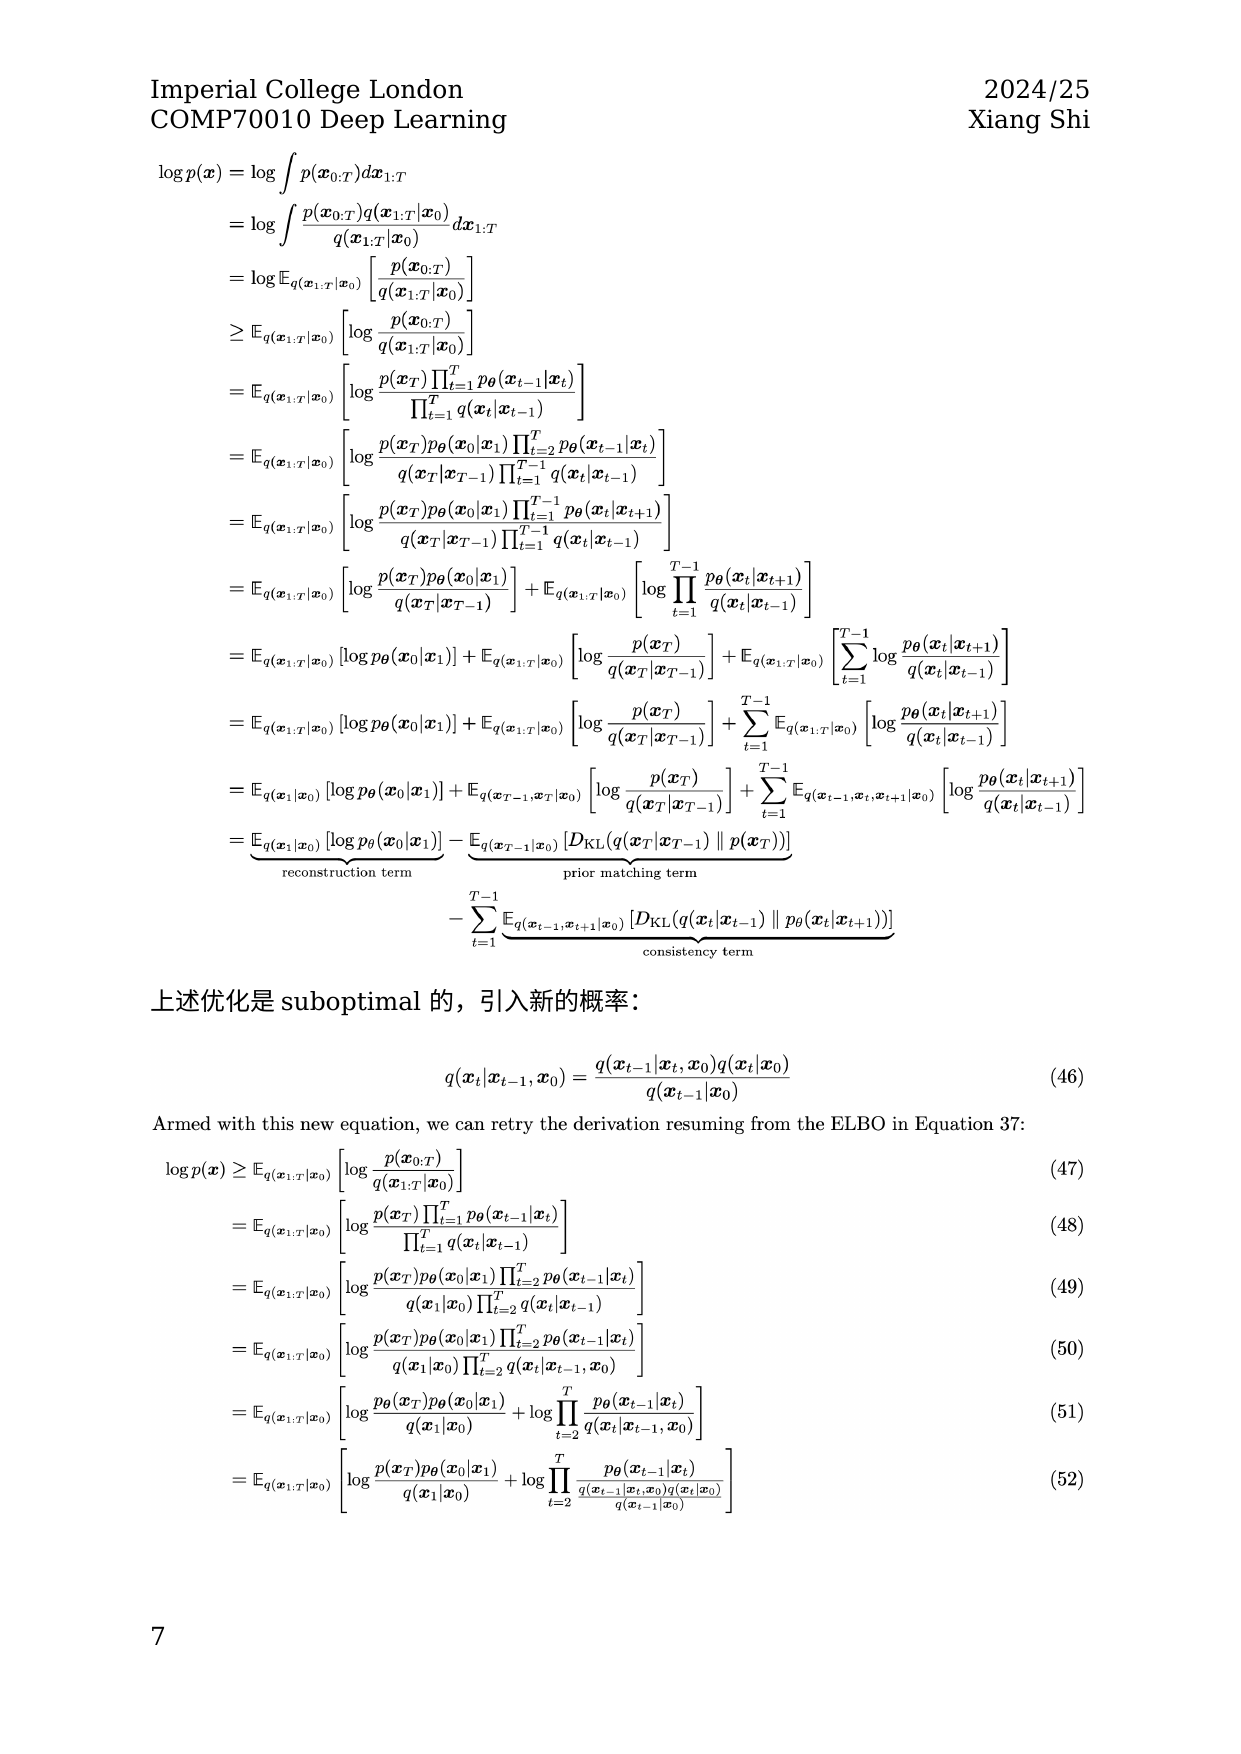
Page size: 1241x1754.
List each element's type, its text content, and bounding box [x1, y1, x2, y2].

text 上述优化是 suboptimal 的，引入新的概率： [150, 982, 1090, 1018]
picture [150, 1040, 1091, 1520]
picture [154, 150, 1086, 961]
